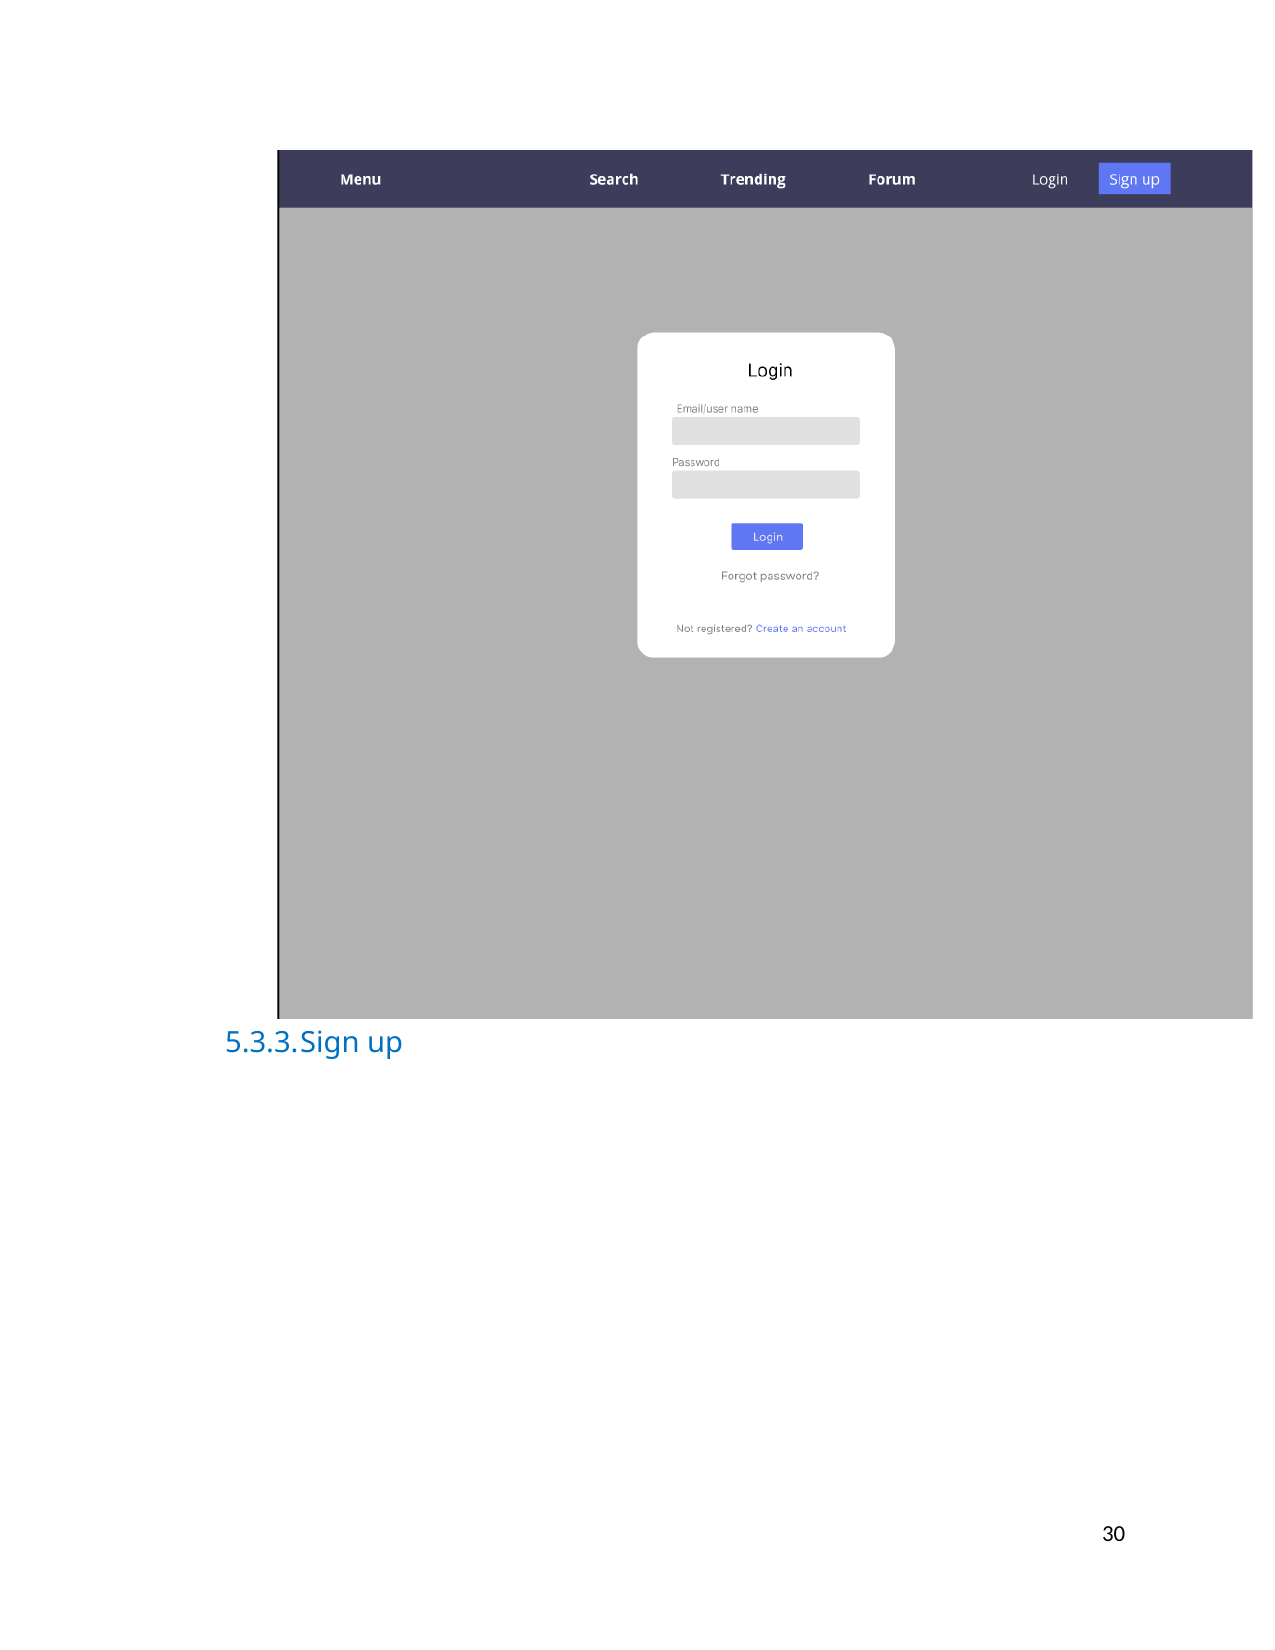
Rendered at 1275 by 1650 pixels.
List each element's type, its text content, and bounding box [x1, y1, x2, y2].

picture [277, 150, 1253, 1019]
list Sign up [225, 1021, 1125, 1061]
